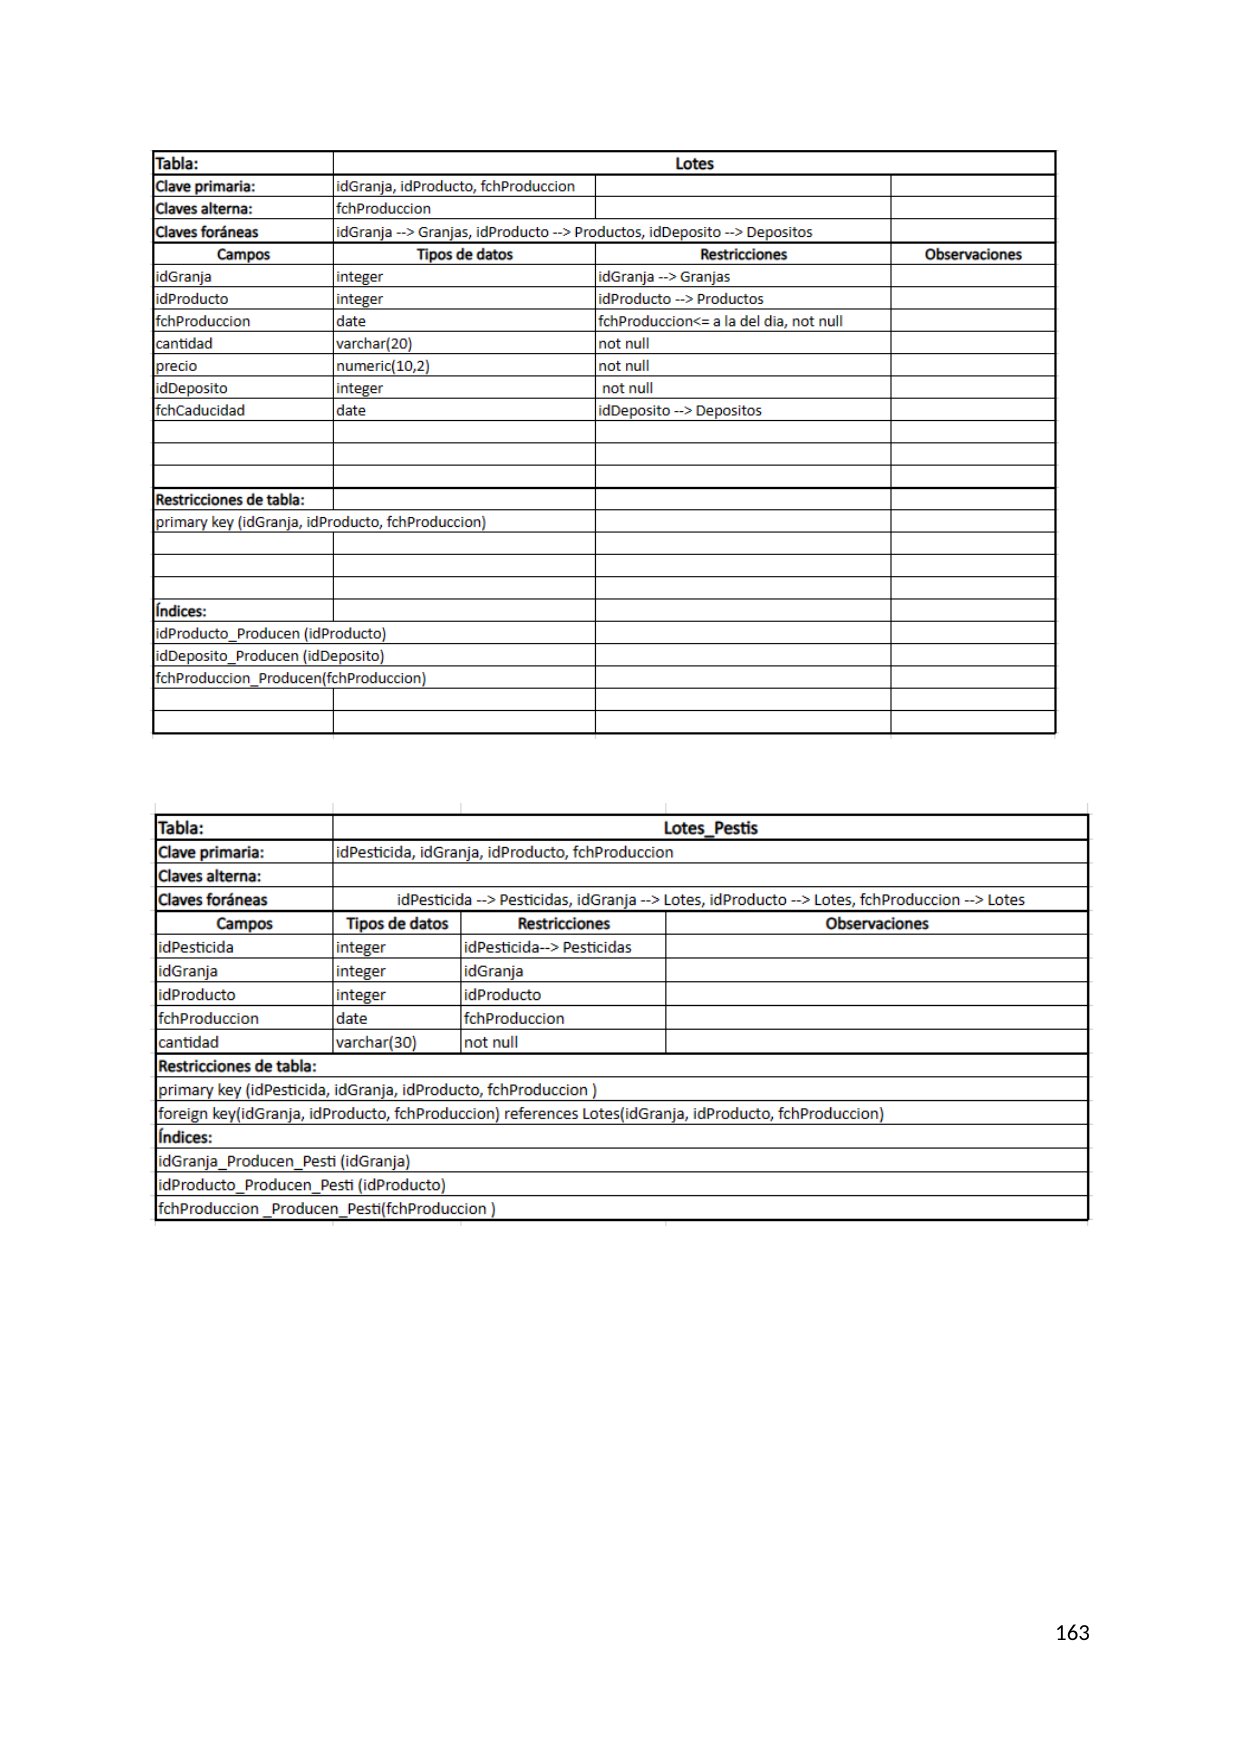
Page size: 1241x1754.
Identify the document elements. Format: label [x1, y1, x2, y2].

picture [150, 803, 1093, 1226]
picture [150, 150, 1059, 739]
